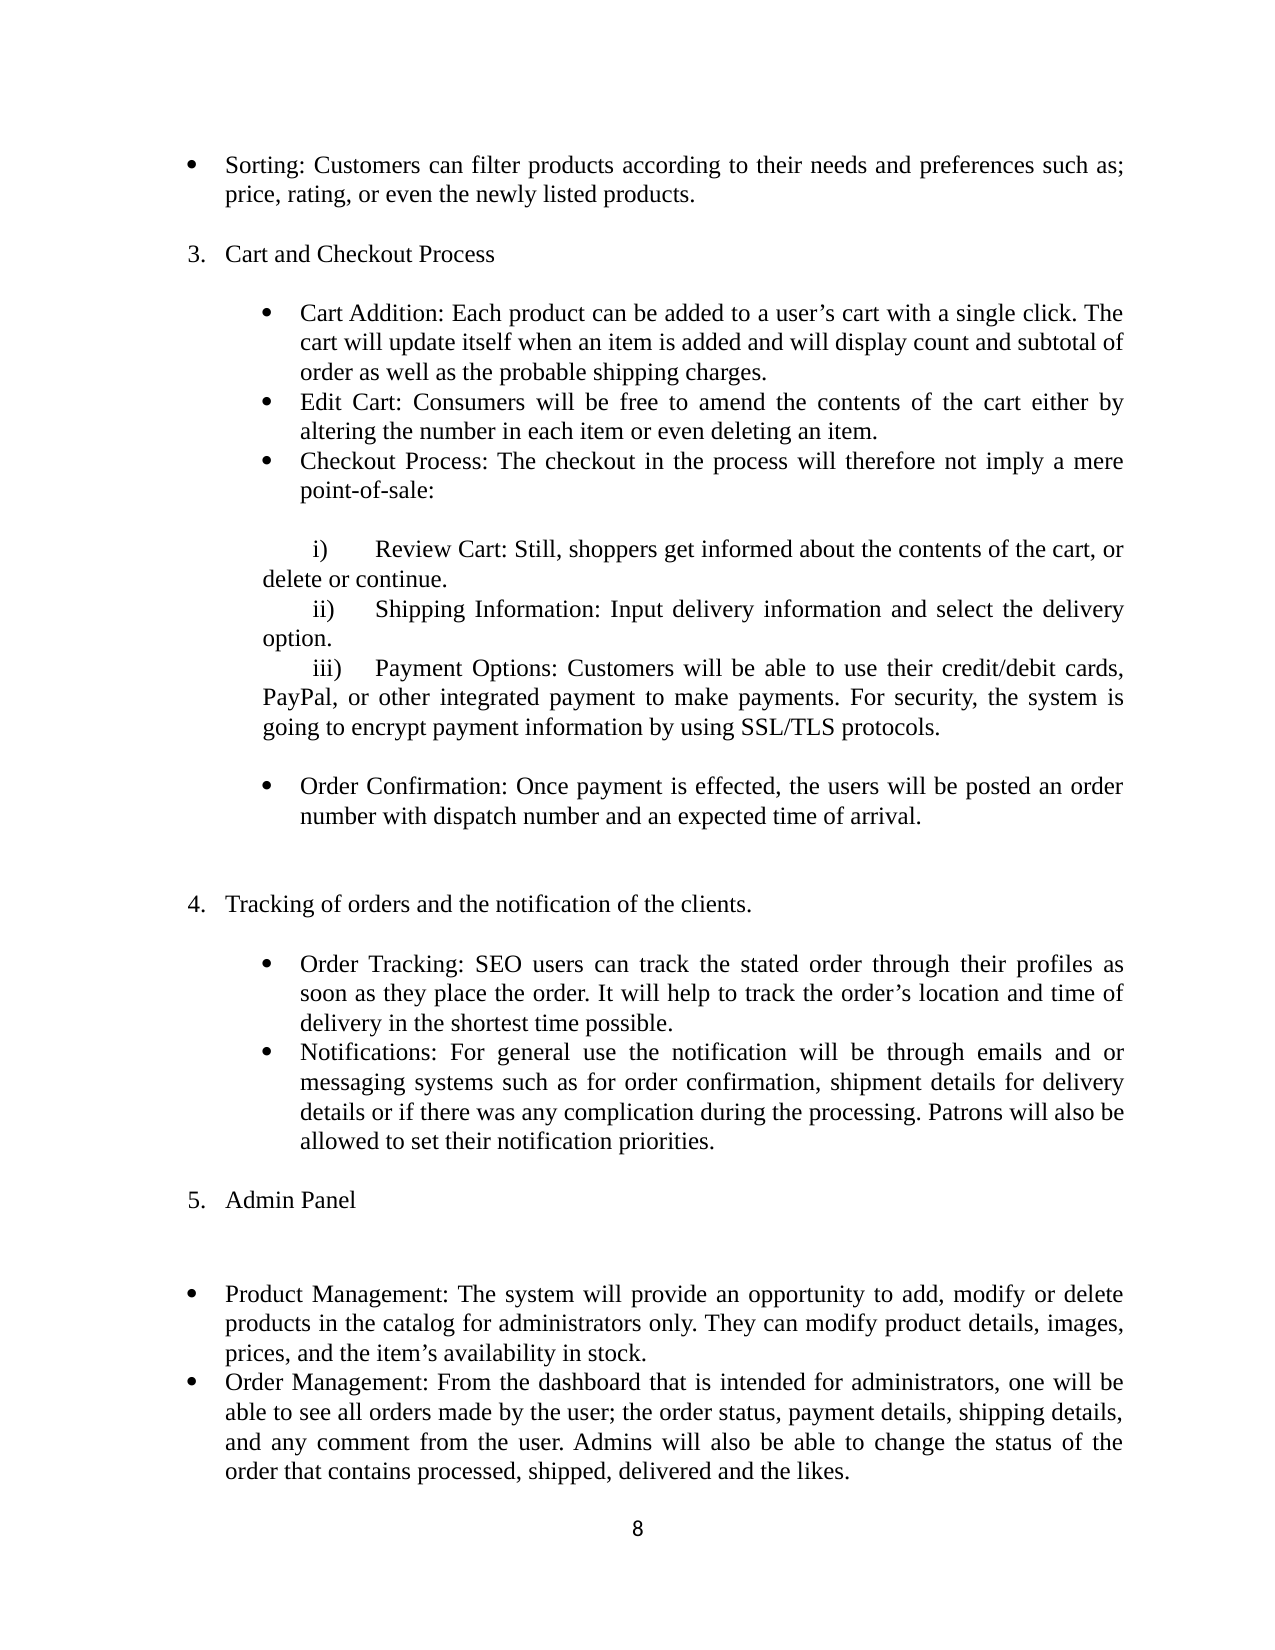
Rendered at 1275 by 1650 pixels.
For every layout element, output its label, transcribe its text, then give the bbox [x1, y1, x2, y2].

list Cart Addition: Each product can be added to a user’s cart with a single click. The cart will update itself when an item is added and will display count and subtotal of order as well as the probable shipping charges. [262, 298, 1125, 386]
list Checkout Process: The checkout in the process will therefore not imply a mere point-of-sale: [262, 446, 1125, 504]
list Cart and Checkout Process [187, 239, 1125, 267]
list Order Confirmation: Once payment is effected, the users will be posted an order number with dispatch number and an expected time of arrival. [262, 771, 1125, 829]
list Order Management: From the dashboard that is intended for administrators, one will be able to see all orders made by the user; the order status, payment details, shipping details, and any comment from the user. Admins will also be able to change the status of the order that contains processed, shipped, delivered and the likes. [187, 1367, 1125, 1485]
list Shipping Information: Input delivery information and select the delivery option. [262, 594, 1125, 652]
list Edit Cart: Consumers will be free to amend the contents of the cart either by altering the number in each item or even deleting an item. [262, 387, 1125, 445]
list Review Cart: Still, shoppers get informed about the contents of the cart, or delete or continue. [262, 534, 1125, 593]
list Payment Options: Customers will be able to use their credit/debit cards, PayPal, or other integrated payment to make payments. For security, the system is going to encrypt payment information by using SSL/TLS protocols. [262, 653, 1125, 741]
list Notifications: For general use the notification will be through emails and or messaging systems such as for order confirmation, shipment details for delivery details or if there was any complication during the processing. Patrons will also be allowed to set their notification priorities. [262, 1037, 1125, 1155]
list Order Tracking: SEO users can track the stated order through their profiles as soon as they place the order. It will help to track the order’s location and time of delivery in the shortest time possible. [262, 949, 1125, 1037]
list Tracking of orders and the notification of the clients. [187, 889, 1125, 918]
list Sorting: Customers can filter products according to their needs and preferences such as; price, rating, or even the newly listed products. [187, 150, 1125, 208]
list Product Management: The system will provide an opportunity to add, modify or delete products in the catalog for administrators only. They can modify product details, images, prices, and the item’s availability in stock. [187, 1279, 1125, 1367]
list Admin Panel [187, 1185, 1125, 1214]
